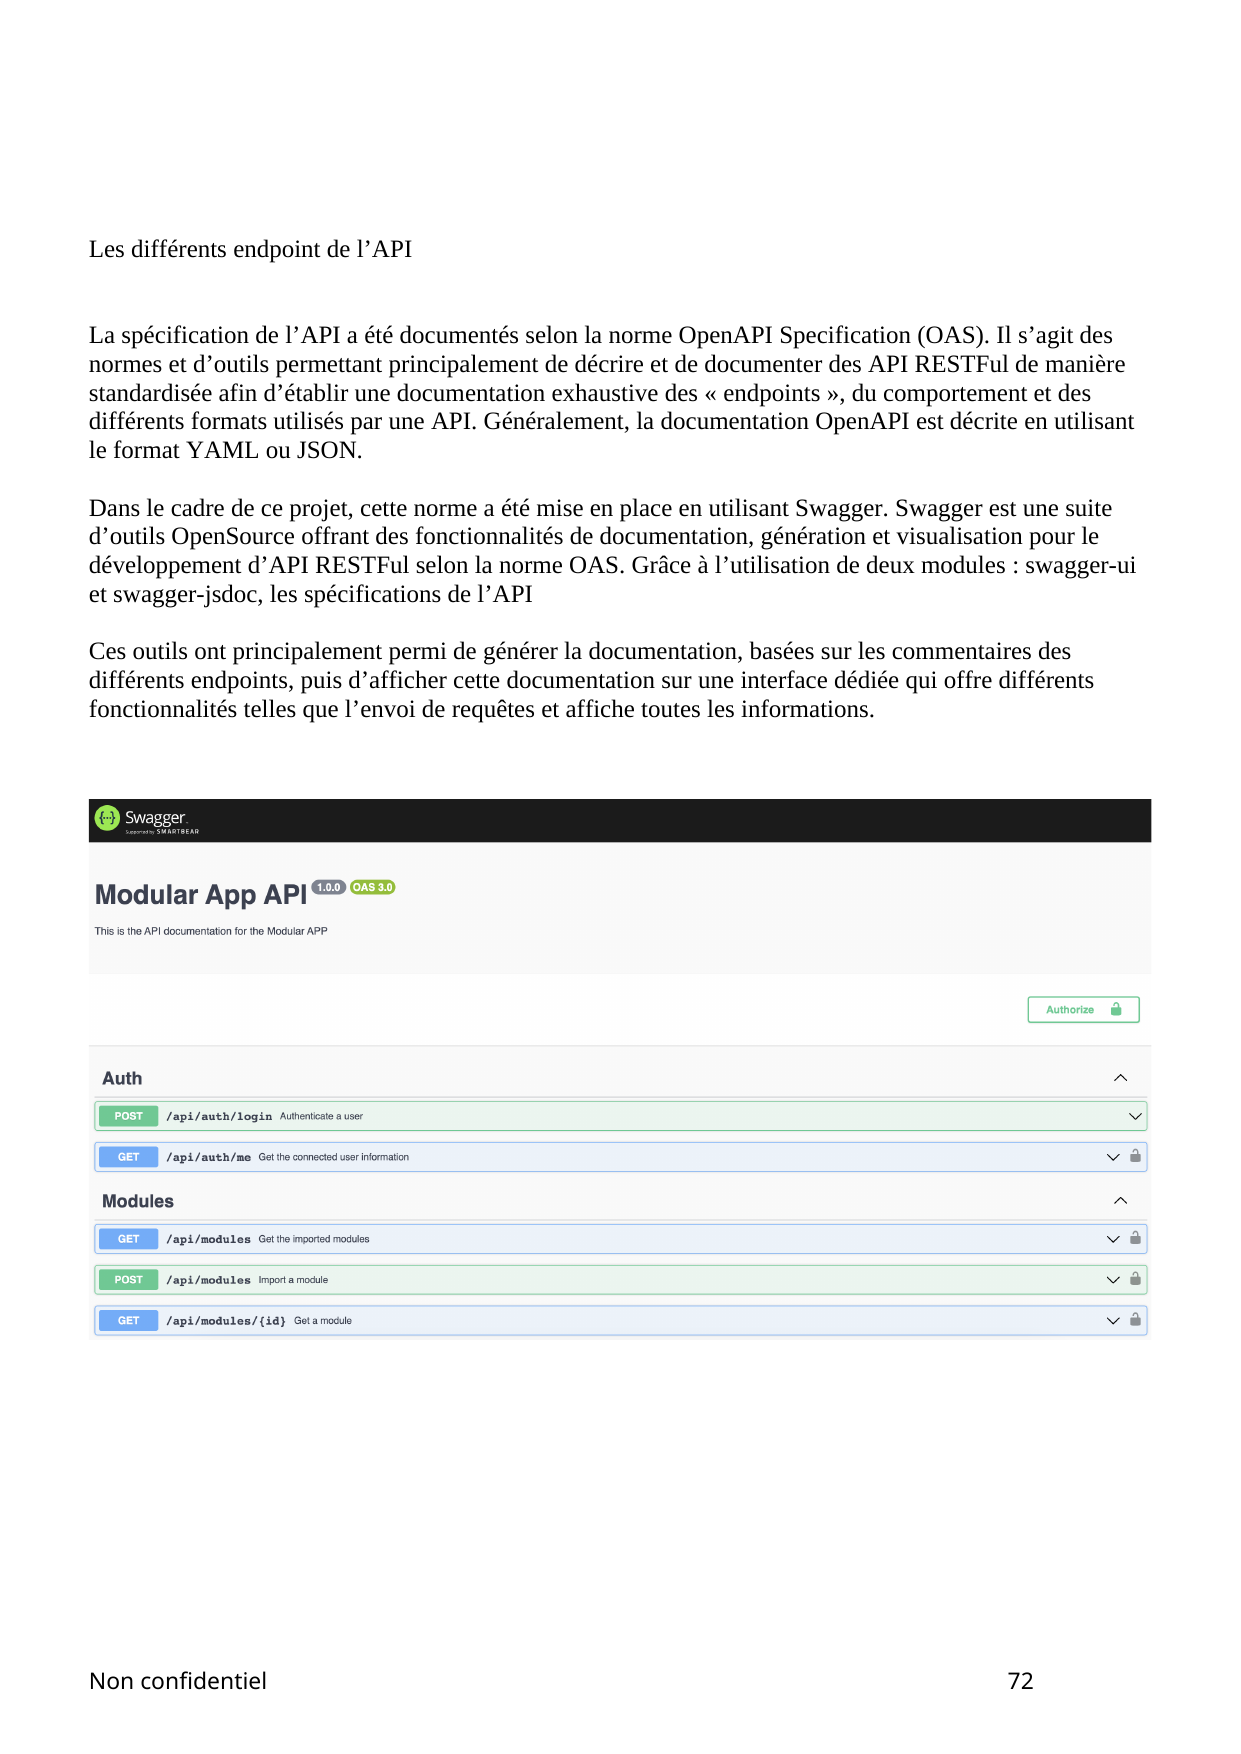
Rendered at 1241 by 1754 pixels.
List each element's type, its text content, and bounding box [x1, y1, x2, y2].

text Ces outils ont principalement permi de générer la documentation, basées sur les commentaires des différents endpoints, puis d’afficher cette documentation sur une interface dédiée qui offre différents fonctionnalités telles que l’envoi de requêtes et affiche toutes les informations. [89, 636, 1152, 723]
picture [88, 799, 1152, 1340]
text Dans le cadre de ce projet, cette norme a été mise en place en utilisant Swagger. Swagger est une suite d’outils OpenSource offrant des fonctionnalités de documentation, génération et visualisation pour le développement d’API RESTFul selon la norme OAS. Grâce à l’utilisation de deux modules : swagger-ui et swagger-jsdoc, les spécifications de l’API [89, 493, 1152, 608]
text Les différents endpoint de l’API [89, 234, 1152, 263]
text La spécification de l’API a été documentés selon la norme OpenAPI Specification (OAS). Il s’agit des normes et d’outils permettant principalement de décrire et de documenter des API RESTFul de manière standardisée afin d’établir une documentation exhaustive des « endpoints », du comportement et des différents formats utilisés par une API. Généralement, la documentation OpenAPI est décrite en utilisant le format YAML ou JSON. [89, 320, 1152, 464]
